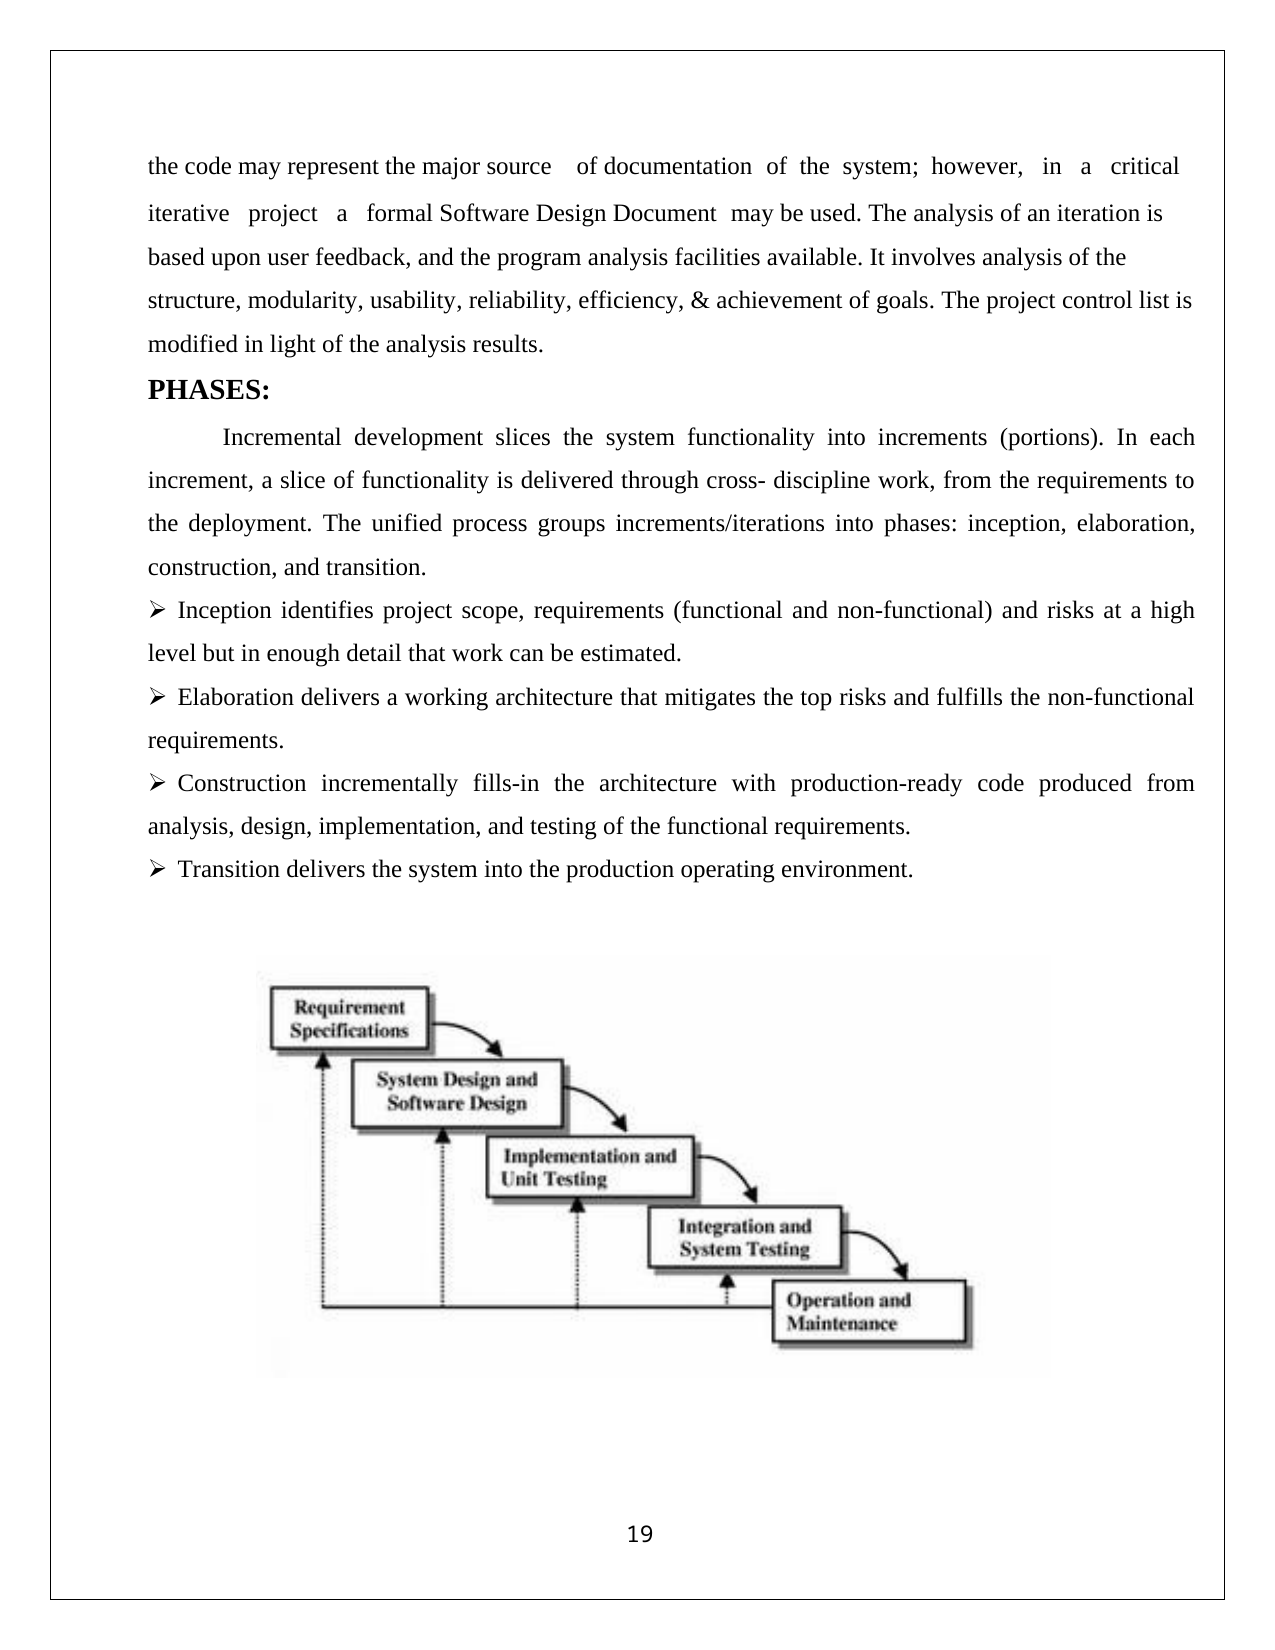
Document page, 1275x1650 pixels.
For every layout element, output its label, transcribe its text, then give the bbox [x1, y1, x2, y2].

list Inception identifies project scope, requirements (functional and non-functional) and risks at a high level but in enough detail that work can be estimated. [148, 595, 1196, 667]
text PHASES: [148, 372, 1196, 406]
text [148, 150, 1196, 357]
list Construction incrementally fills-in the architecture with production-ready code produced from analysis, design, implementation, and testing of the functional requirements. [148, 768, 1196, 840]
list Transition delivers the system into the production operating environment. [148, 854, 1196, 883]
picture [256, 955, 1052, 1378]
text Incremental development slices the system functionality into increments (portions). In each increment, a slice of functionality is delivered through cross- discipline work, from the requirements to the deployment. The unified process groups increments/iterations into phases: inception, elaboration, construction, and transition. [148, 422, 1196, 580]
list Elaboration delivers a working architecture that mitigates the top risks and fulfills the non-functional requirements. [148, 682, 1196, 753]
